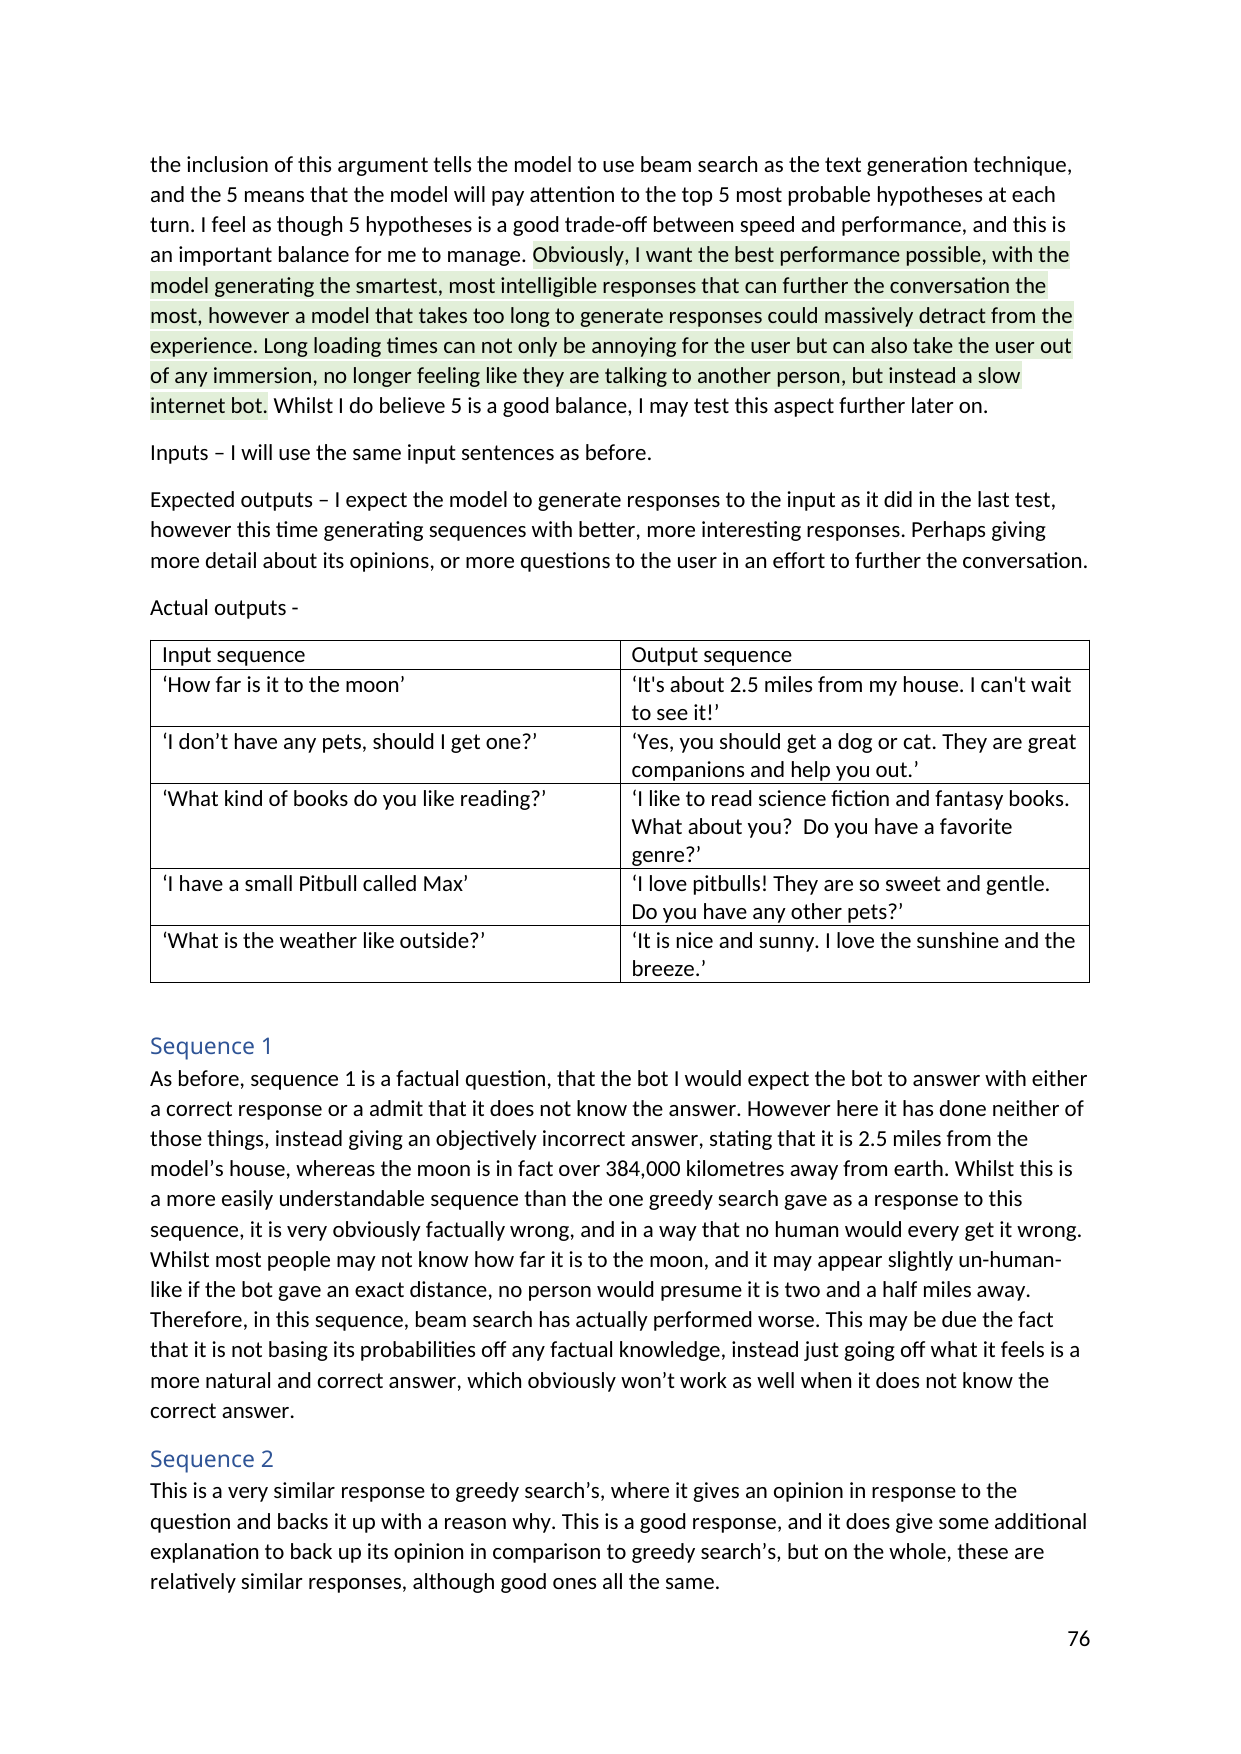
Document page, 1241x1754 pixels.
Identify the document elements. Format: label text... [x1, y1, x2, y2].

table_cell ‘Yes, you should get a dog or cat. They are great companions and help you out.’ [621, 727, 1089, 783]
table_header Output sequence [621, 641, 1089, 669]
table_header Input sequence [151, 641, 620, 669]
table_cell ‘It is nice and sunny. I love the sunshine and the breeze.’ [621, 926, 1089, 982]
text Expected outputs – I expect the model to generate responses to the input as it did in the last test, however this time generating sequences with better, more interesting responses. Perhaps giving more detail about its opinions, or more questions to the user in an effort to further the conversation. [150, 485, 1090, 574]
table_cell ‘What kind of books do you like reading?’ [151, 784, 620, 868]
table_cell ‘I have a small Pitbull called Max’ [151, 869, 620, 925]
text As before, sequence 1 is a factual question, that the bot I would expect the bot to answer with either a correct response or a admit that it does not know the answer. However here it has done neither of those things, instead giving an objectively incorrect answer, stating that it is 2.5 miles from the model’s house, whereas the moon is in fact over 384,000 kilometres away from earth. Whilst this is a more easily understandable sequence than the one greedy search gave as a response to this sequence, it is very obviously factually wrong, and in a way that no human would every get it wrong. Whilst most people may not know how far it is to the moon, and it may appear slightly un-human-like if the bot gave an exact distance, no person would presume it is two and a half miles away. Therefore, in this sequence, beam search has actually performed worse. This may be due the fact that it is not basing its probabilities off any factual knowledge, instead just going off what it feels is a more natural and correct answer, which obviously won’t work as well when it does not know the correct answer. [150, 1064, 1090, 1424]
table_cell ‘What is the weather like outside?’ [151, 926, 620, 982]
subtitle Sequence 2 [150, 1443, 1090, 1474]
table_cell ‘I like to read science fiction and fantasy books. What about you? Do you have a favorite genre?’ [621, 784, 1089, 868]
table_cell ‘I don’t have any pets, should I get one?’ [151, 727, 620, 783]
table_cell ‘I love pitbulls! They are so sweet and gentle. Do you have any other pets?’ [621, 869, 1089, 925]
text Actual outputs - [150, 593, 1090, 621]
subtitle Sequence 1 [150, 1030, 1090, 1061]
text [150, 150, 1090, 420]
text This is a very similar response to greedy search’s, where it gives an opinion in response to the question and backs it up with a reason why. This is a good response, and it does give some additional explanation to back up its opinion in comparison to greedy search’s, but on the whole, these are relatively similar responses, although good ones all the same. [150, 1477, 1090, 1595]
table_cell ‘How far is it to the moon’ [151, 670, 620, 726]
text Inputs – I will use the same input sentences as before. [150, 438, 1090, 467]
table_cell ‘It's about 2.5 miles from my house. I can't wait to see it!’ [621, 670, 1089, 726]
